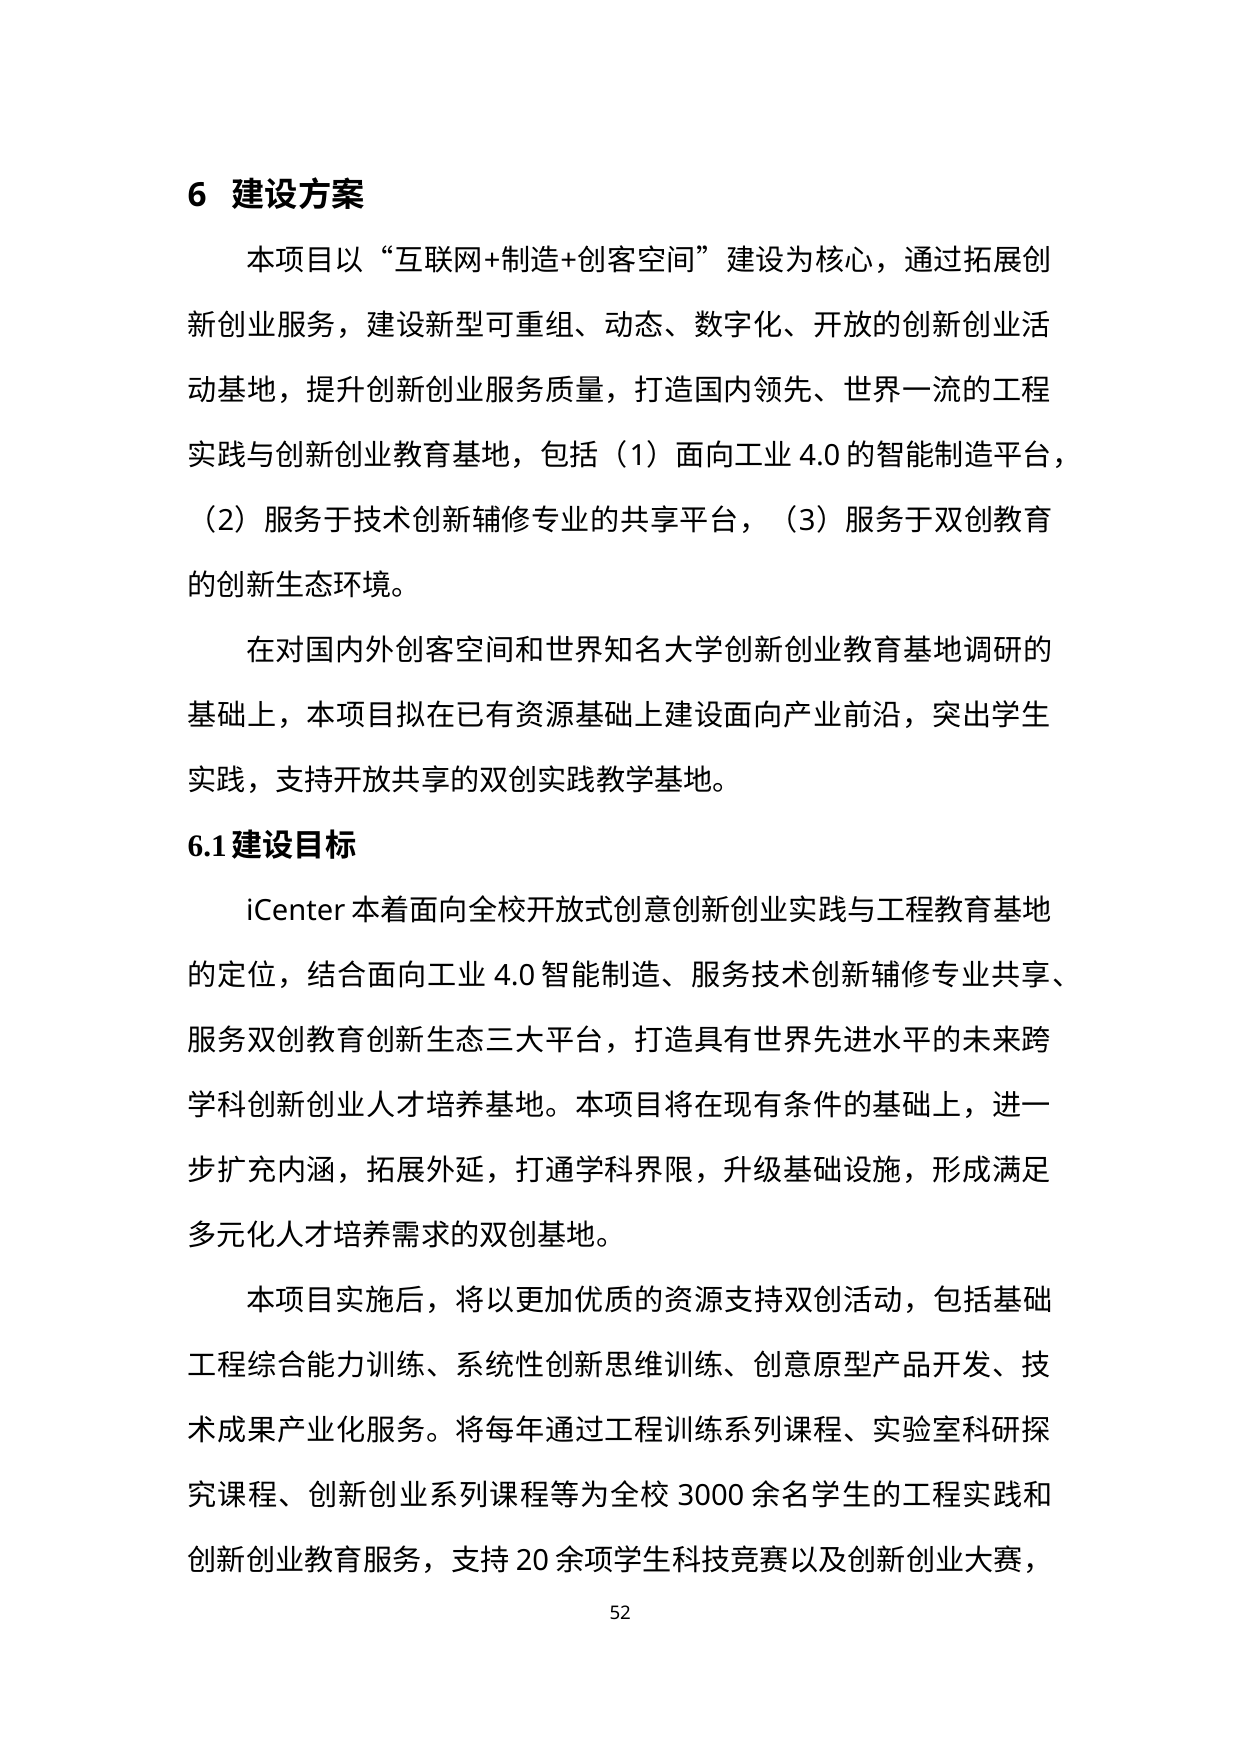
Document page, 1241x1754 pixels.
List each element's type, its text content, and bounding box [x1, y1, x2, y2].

text 本项目以“互联网+制造+创客空间”建设为核心，通过拓展创新创业服务，建设新型可重组、动态、数字化、开放的创新创业活动基地，提升创新创业服务质量，打造国内领先、世界一流的工程实践与创新创业教育基地，包括（1）面向工业4.0的智能制造平台，（2）服务于技术创新辅修专业的共享平台，（3）服务于双创教育的创新生态环境。 [187, 225, 1053, 615]
text iCenter本着面向全校开放式创意创新创业实践与工程教育基地的定位，结合面向工业4.0智能制造、服务技术创新辅修专业共享、服务双创教育创新生态三大平台，打造具有世界先进水平的未来跨学科创新创业人才培养基地。本项目将在现有条件的基础上，进一步扩充内涵，拓展外延，打通学科界限，升级基础设施，形成满足多元化人才培养需求的双创基地。 [187, 875, 1053, 1265]
subtitle 6.1 建设目标 [187, 810, 1053, 875]
text 在对国内外创客空间和世界知名大学创新创业教育基地调研的基础上，本项目拟在已有资源基础上建设面向产业前沿，突出学生实践，支持开放共享的双创实践教学基地。 [187, 615, 1053, 810]
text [187, 1265, 1053, 1590]
subtitle 6 建设方案 [187, 160, 1053, 225]
